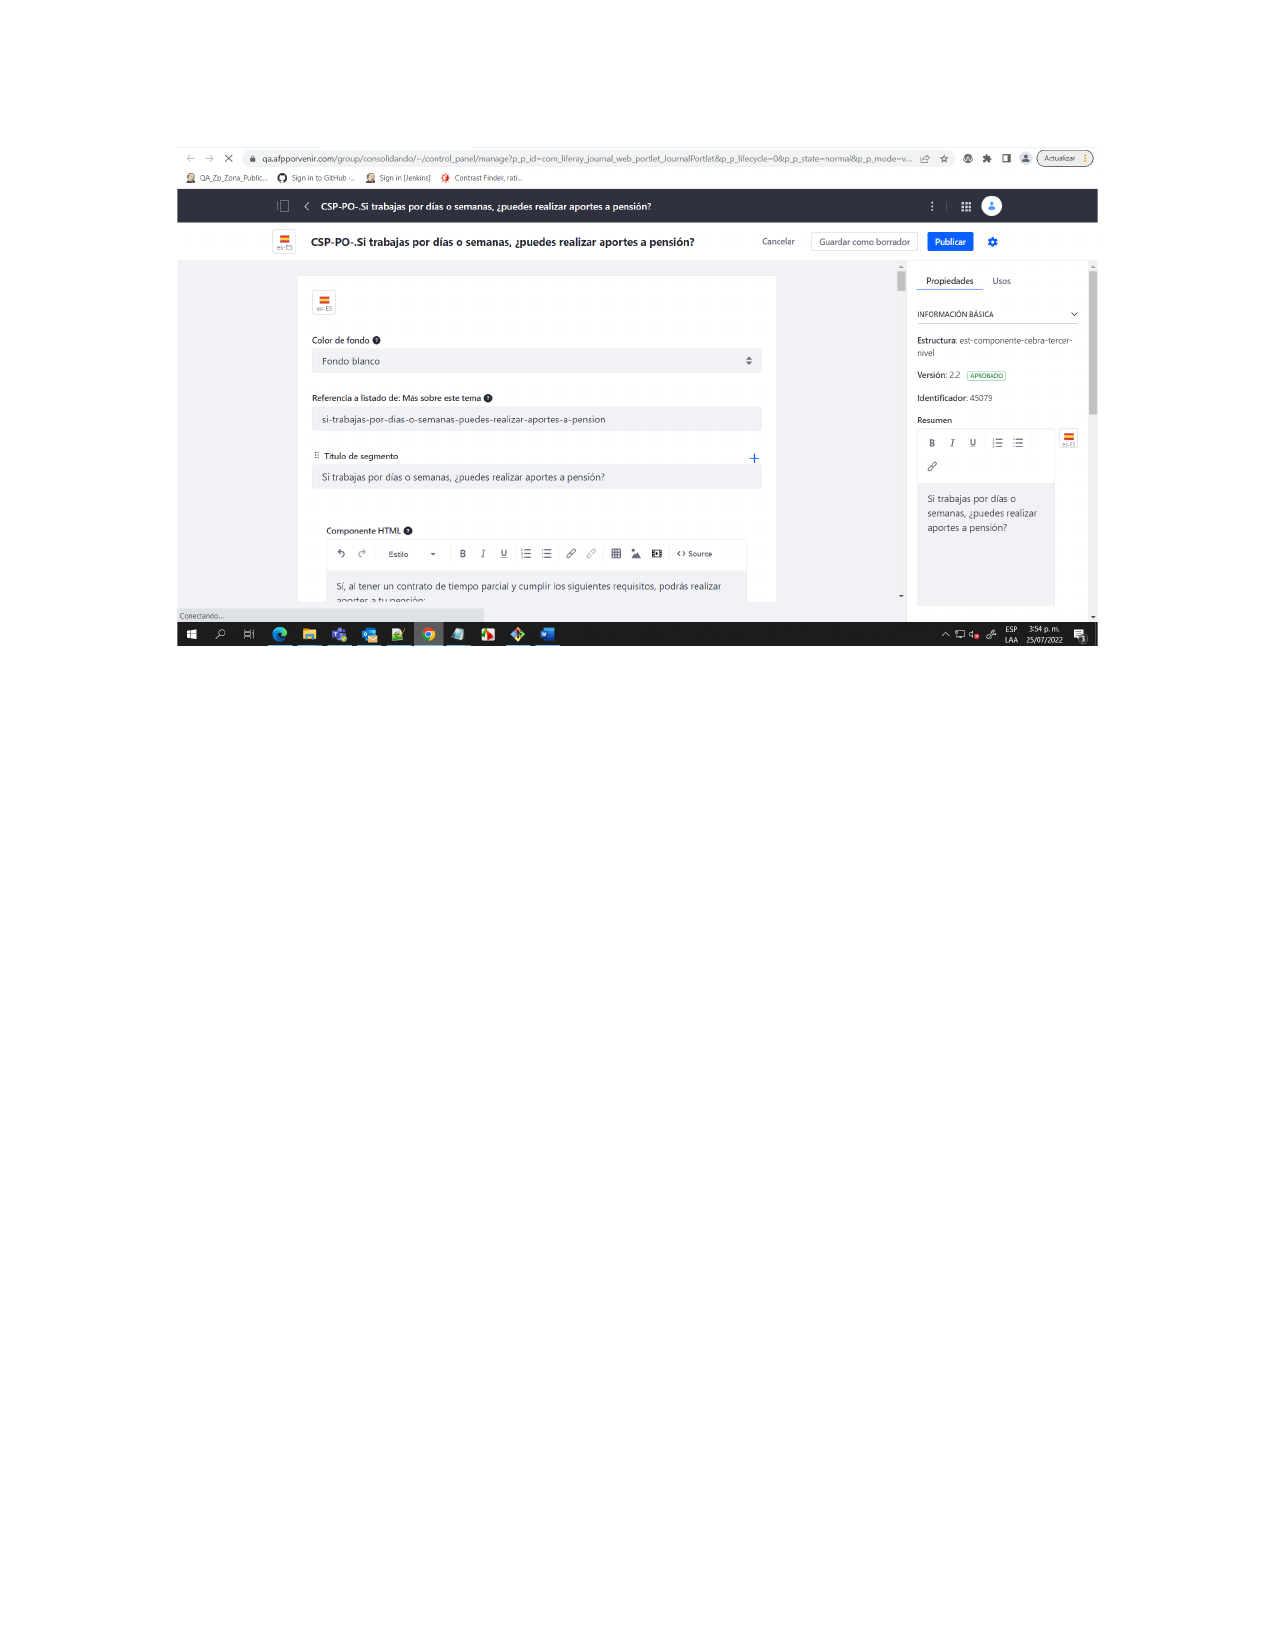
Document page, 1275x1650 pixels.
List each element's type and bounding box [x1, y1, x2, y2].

picture [177, 147, 1098, 646]
